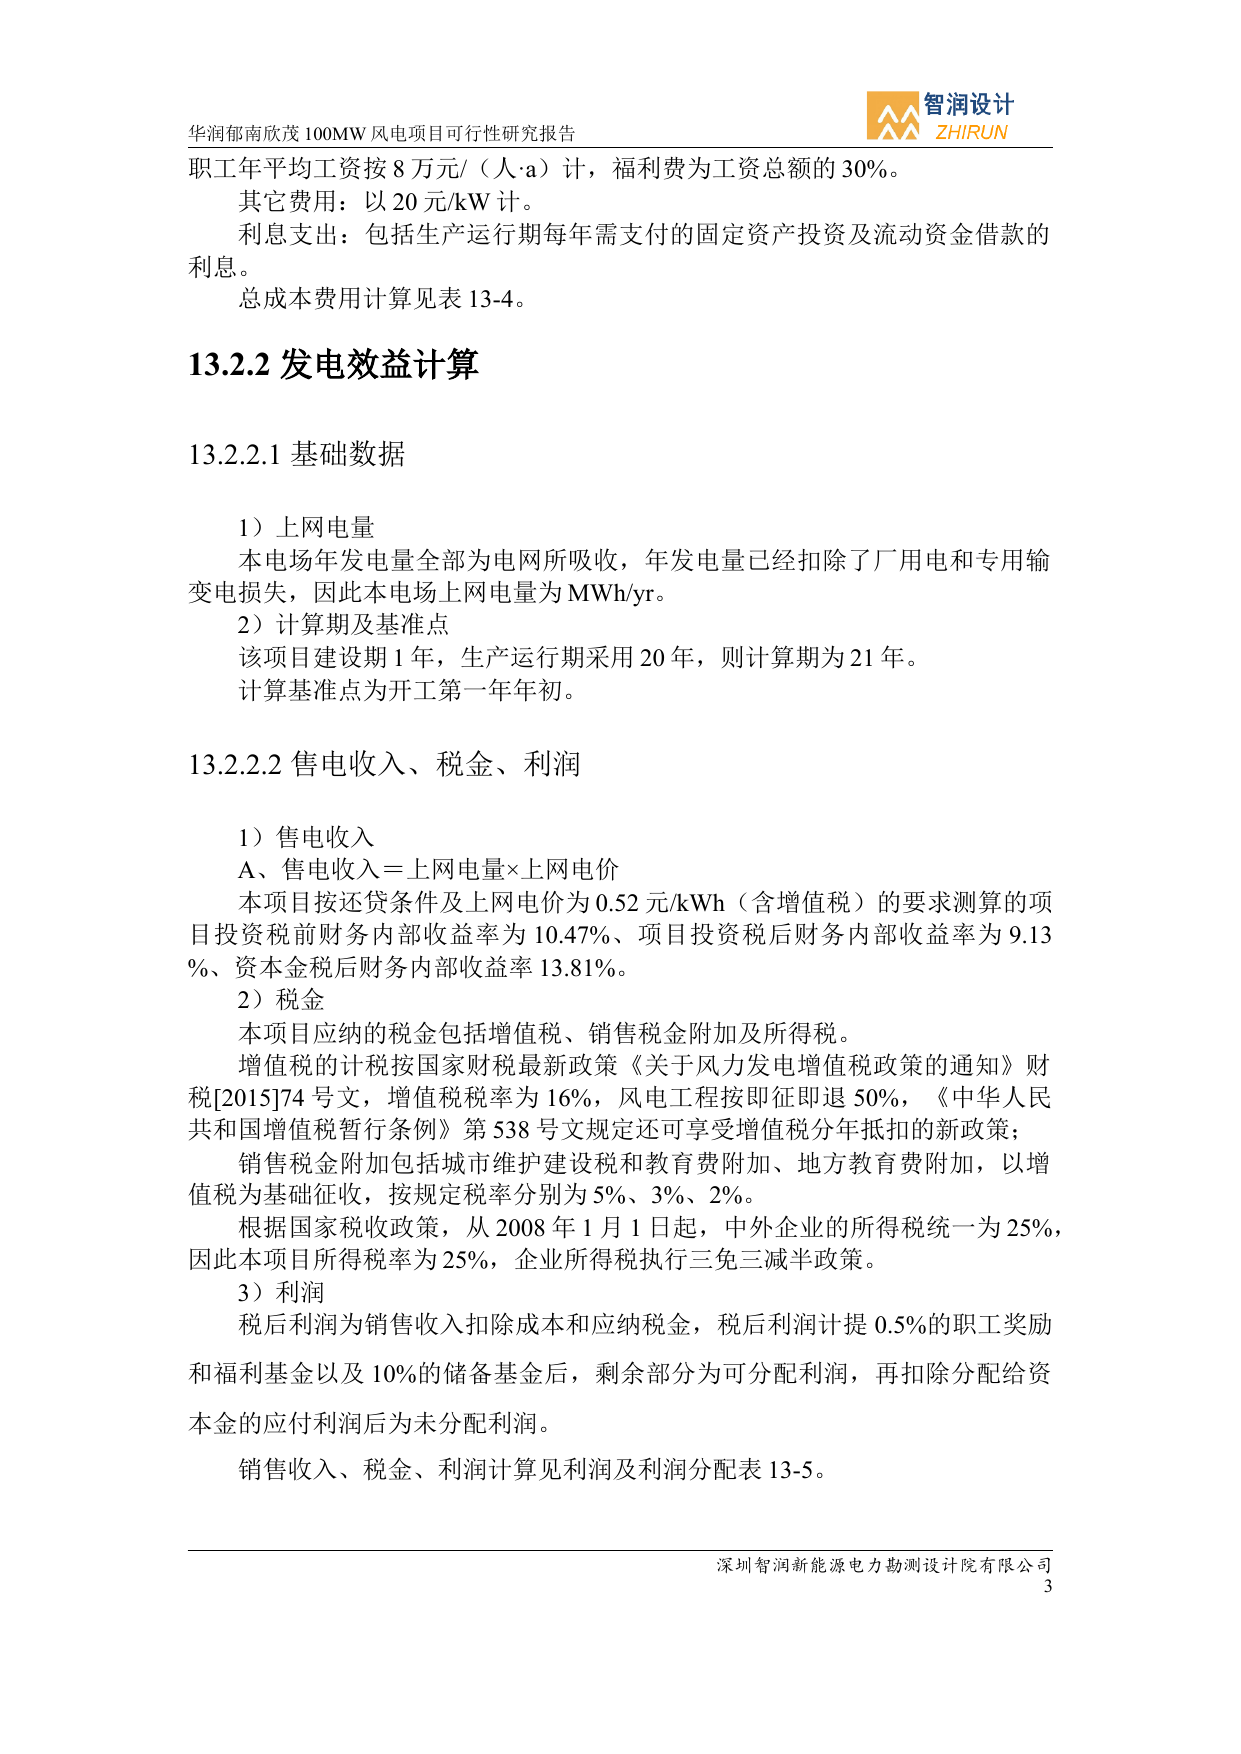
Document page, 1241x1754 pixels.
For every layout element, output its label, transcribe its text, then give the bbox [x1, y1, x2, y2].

text 其它费用：以20元/kW计。 [187, 184, 1053, 216]
text 13.2.2.2 售电收入、税金、利润 [187, 730, 1053, 795]
picture [866, 88, 1014, 141]
text 本项目按还贷条件及上网电价为0.52元/kWh（含增值税）的要求测算的项目投资税前财务内部收益率为10.47%、项目投资税后财务内部收益率为9.13%、资本金税后财务内部收益率13.81%。 [187, 885, 1053, 983]
text 销售税金附加包括城市维护建设税和教育费附加、地方教育费附加，以增值税为基础征收，按规定税率分别为5%、3%、2%。 [187, 1145, 1053, 1210]
text 计算基准点为开工第一年年初。 [187, 673, 1053, 705]
text 销售收入、税金、利润计算见利润及利润分配表13-5。 [187, 1452, 1053, 1484]
text 13.2.2 发电效益计算 [187, 330, 1053, 395]
text 该项目建设期1年，生产运行期采用20年，则计算期为21年。 [187, 640, 1053, 673]
text 利息支出：包括生产运行期每年需支付的固定资产投资及流动资金借款的利息。 [187, 216, 1053, 281]
text 总成本费用计算见表13-4。 [187, 281, 1053, 314]
text 本项目应纳的税金包括增值税、销售税金附加及所得税。 [187, 1015, 1053, 1048]
text 2）税金 [187, 983, 1053, 1015]
text 根据国家税收政策，从，中外企业的所得税统一为25%，因此本项目所得税率为25%，企业所得税执行三免三减半政策。 [187, 1210, 1053, 1275]
text 13.2.2.1 基础数据 [187, 420, 1053, 485]
text 1）上网电量 [187, 510, 1053, 543]
text 2）计算期及基准点 [187, 608, 1053, 640]
text 3）利润 [187, 1275, 1053, 1308]
text 税后利润为销售收入扣除成本和应纳税金，税后利润计提0.5%的职工奖励和福利基金以及10%的储备基金后，剩余部分为可分配利润，再扣除分配给资本金的应付利润后为未分配利润。 [187, 1308, 1053, 1438]
text A、售电收入＝上网电量×上网电价 [187, 853, 1053, 885]
text 本电场年发电量全部为电网所吸收，年发电量已经扣除了厂用电和专用输变电损失，因此本电场上网电量为MWh/yr。 [187, 543, 1053, 608]
text 1）售电收入 [187, 820, 1053, 853]
text 增值税的计税按国家财税最新政策《关于风力发电增值税政策的通知》财税[2015]74号文，增值税税率为16%，风电工程按即征即退50%，《中华人民共和国增值税暂行条例》第538号文规定还可享受增值税分年抵扣的新政策； [187, 1048, 1053, 1145]
text 工资及福利（含养老保险、失业保险、住房基金等）：电厂定员按1人计，职工年平均工资按8万元/（人·a）计，福利费为工资总额的30%。 [187, 151, 1053, 184]
